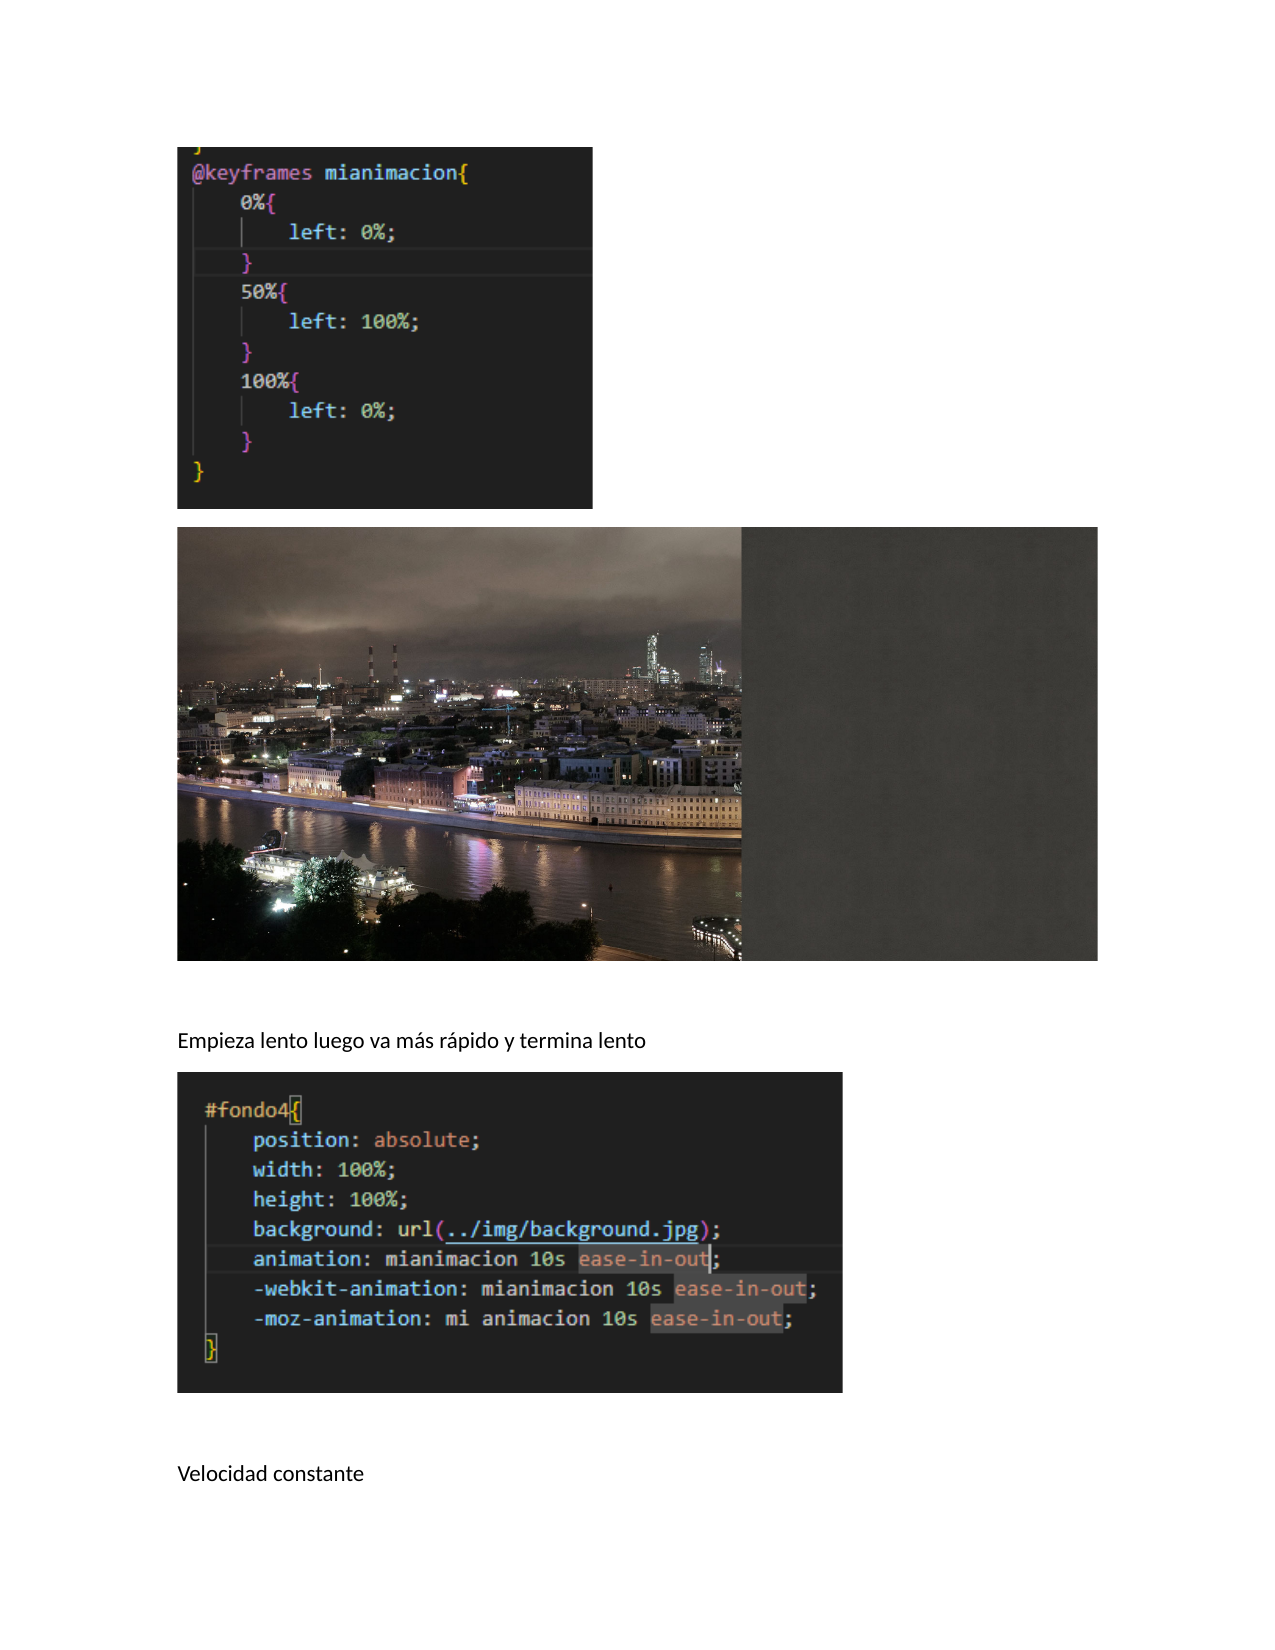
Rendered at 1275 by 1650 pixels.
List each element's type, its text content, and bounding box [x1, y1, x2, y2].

picture [177, 527, 1098, 961]
picture [177, 1072, 843, 1393]
text Empieza lento luego va más rápido y termina lento [177, 1026, 1098, 1054]
text Velocidad constante [177, 1459, 1098, 1487]
picture [177, 147, 593, 509]
